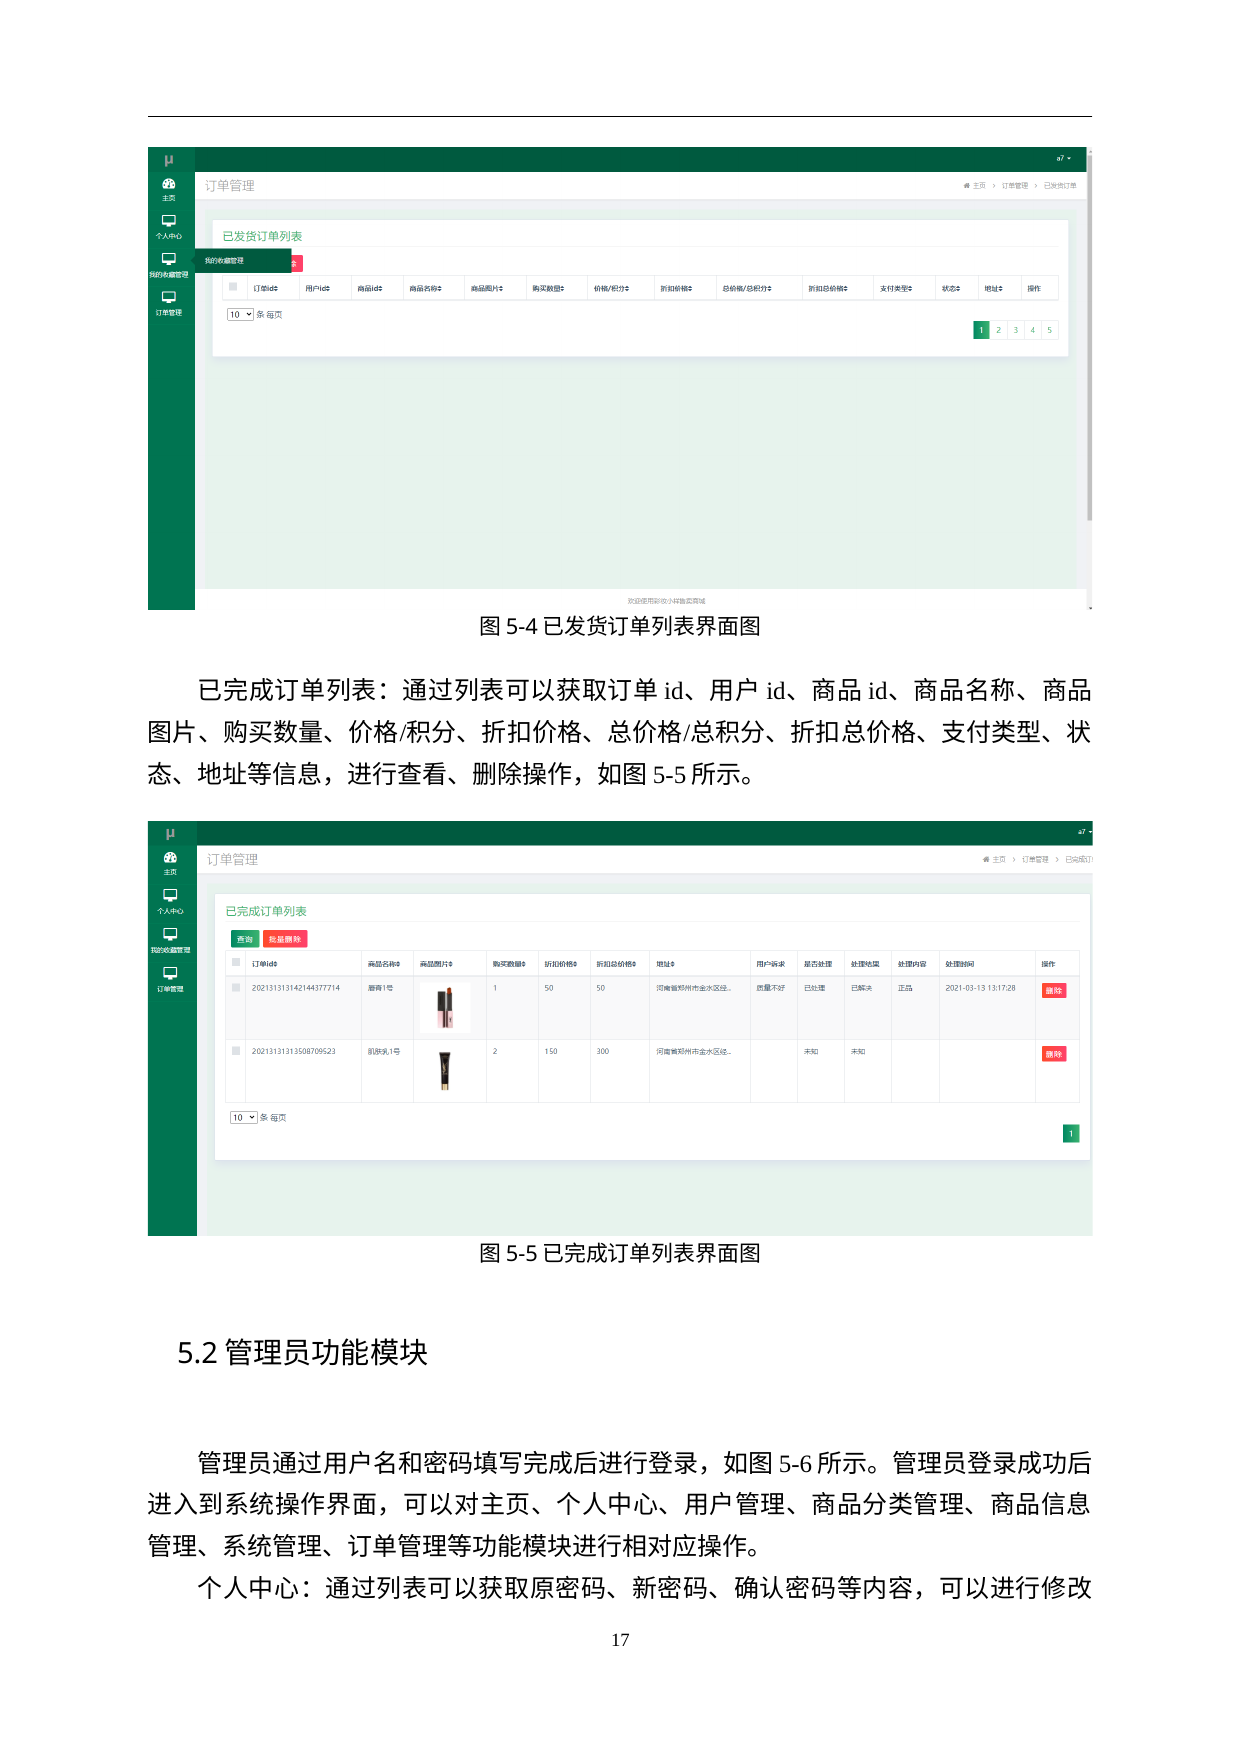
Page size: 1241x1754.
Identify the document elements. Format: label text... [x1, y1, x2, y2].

text 图5-5已完成订单列表界面图 [148, 1236, 1092, 1267]
picture [148, 147, 1093, 610]
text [148, 1564, 1092, 1605]
text 图5-4已发货订单列表界面图 [148, 610, 1092, 641]
subtitle 5.2管理员功能模块 [148, 1330, 1092, 1372]
text 管理员通过用户名和密码填写完成后进行登录，如图5-6所示。管理员登录成功后进入到系统操作界面，可以对主页、个人中心、用户管理、商品分类管理、商品信息管理、系统管理、订单管理等功能模块进行相对应操作。 [148, 1439, 1092, 1564]
text 已完成订单列表：通过列表可以获取订单id、用户id、商品id、商品名称、商品图片、购买数量、价格/积分、折扣价格、总价格/总积分、折扣总价格、支付类型、状态、地址等信息，进行查看、删除操作，如图5-5所示。 [148, 666, 1092, 791]
picture [147, 821, 1093, 1236]
